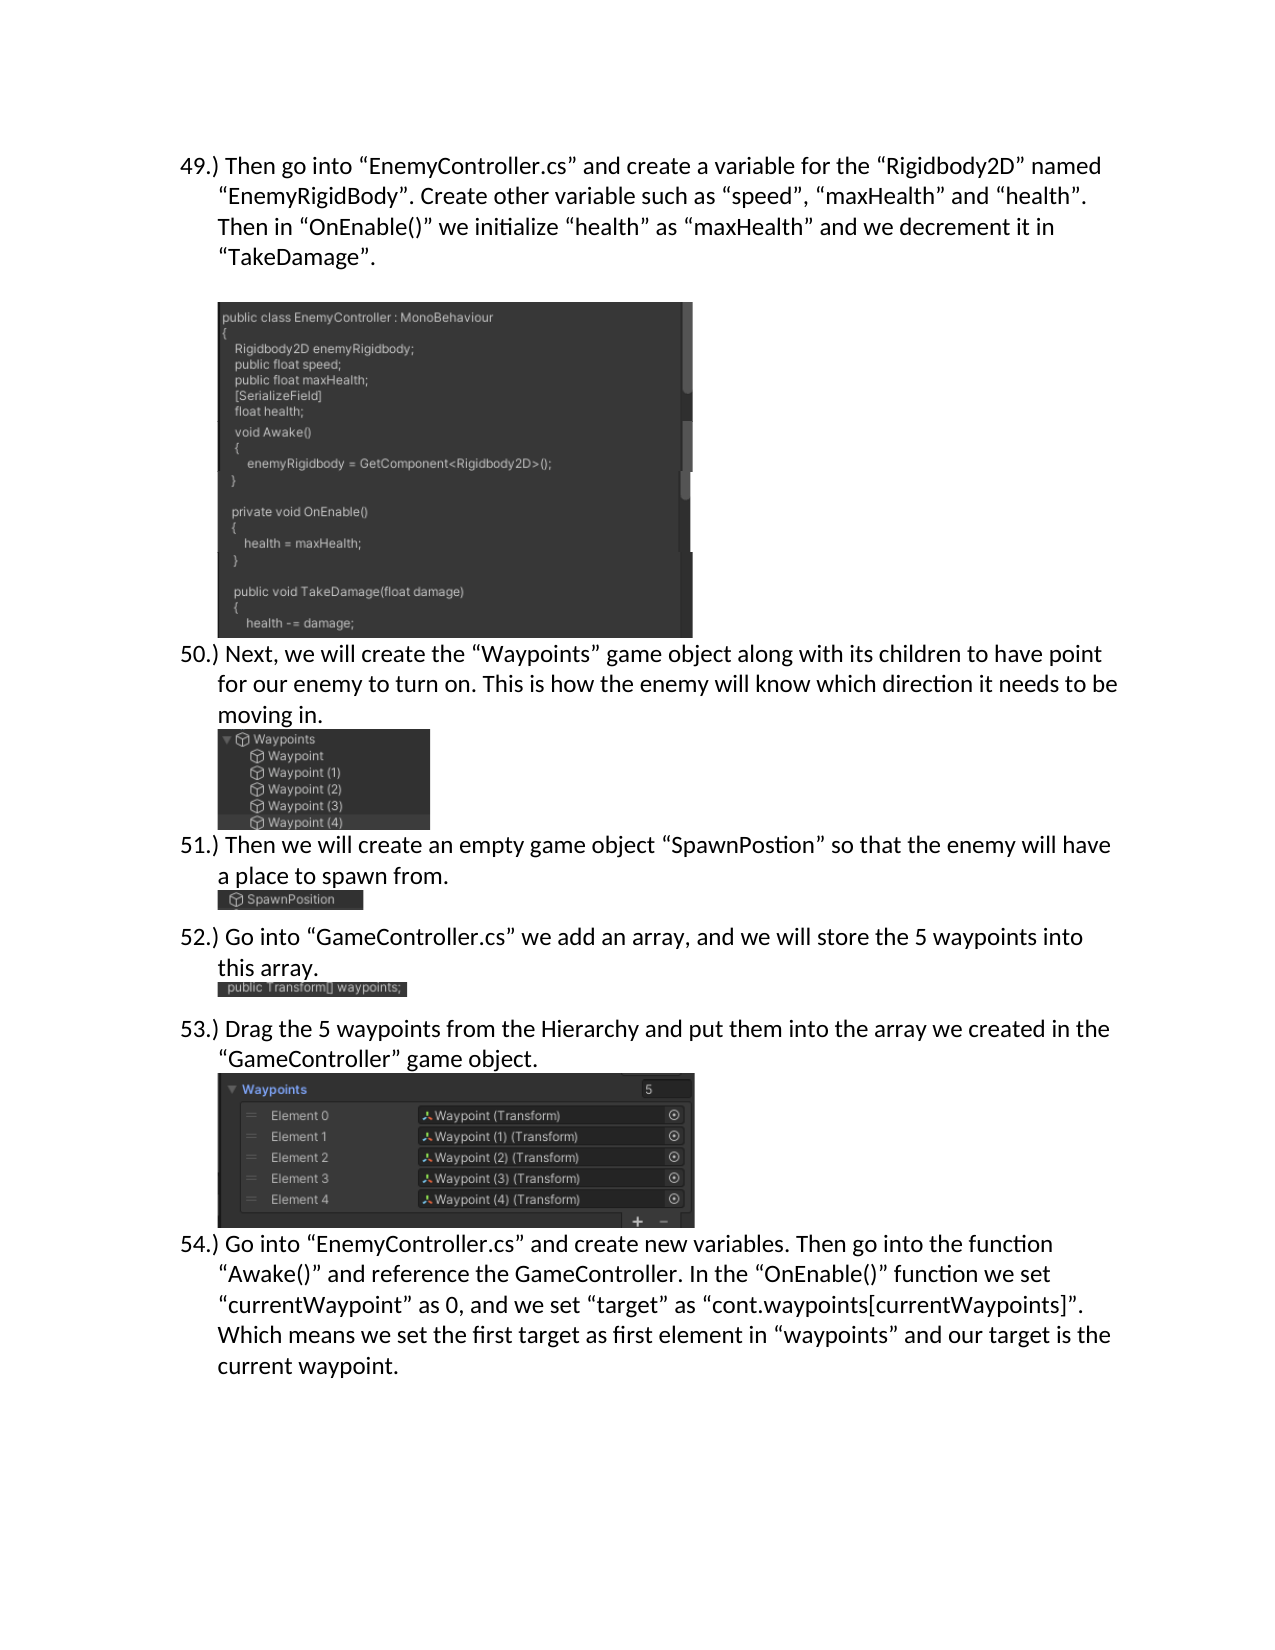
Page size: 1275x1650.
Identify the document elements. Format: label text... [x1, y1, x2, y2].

list Go into “EnemyController.cs” and create new variables. Then go into the function “Awake()” and reference the GameController. In the “OnEnable()” function we set “currentWaypoint” as 0, and we set “target” as “cont.waypoints[currentWaypoints]”. Which means we set the first target as first element in “waypoints” and our target is the current waypoint. [180, 1228, 1125, 1381]
picture [217, 729, 431, 830]
picture [217, 890, 364, 910]
list Next, we will create the “Waypoints” game object along with its children to have point for our enemy to turn on. This is how the enemy will know which direction it needs to be moving in. [180, 638, 1125, 729]
list Then go into “EnemyController.cs” and create a variable for the “Rigidbody2D” named “EnemyRigidBody”. Create other variable such as “speed”, “maxHealth” and “health”. Then in “OnEnable()” we initialize “health” as “maxHealth” and we decrement it in “TakeDamage”. [180, 150, 1125, 272]
picture [217, 1073, 695, 1228]
list Drag the 5 waypoints from the Hierarchy and put them into the array we created in the “GameController” game object. [180, 1013, 1125, 1074]
list Go into “GameController.cs” we add an array, and we will store the 5 waypoints into this array. [180, 921, 1125, 982]
list Then we will create an empty game object “SpawnPostion” so that the enemy will have a place to spawn from. [180, 829, 1125, 921]
picture [217, 302, 693, 638]
picture [217, 982, 408, 997]
